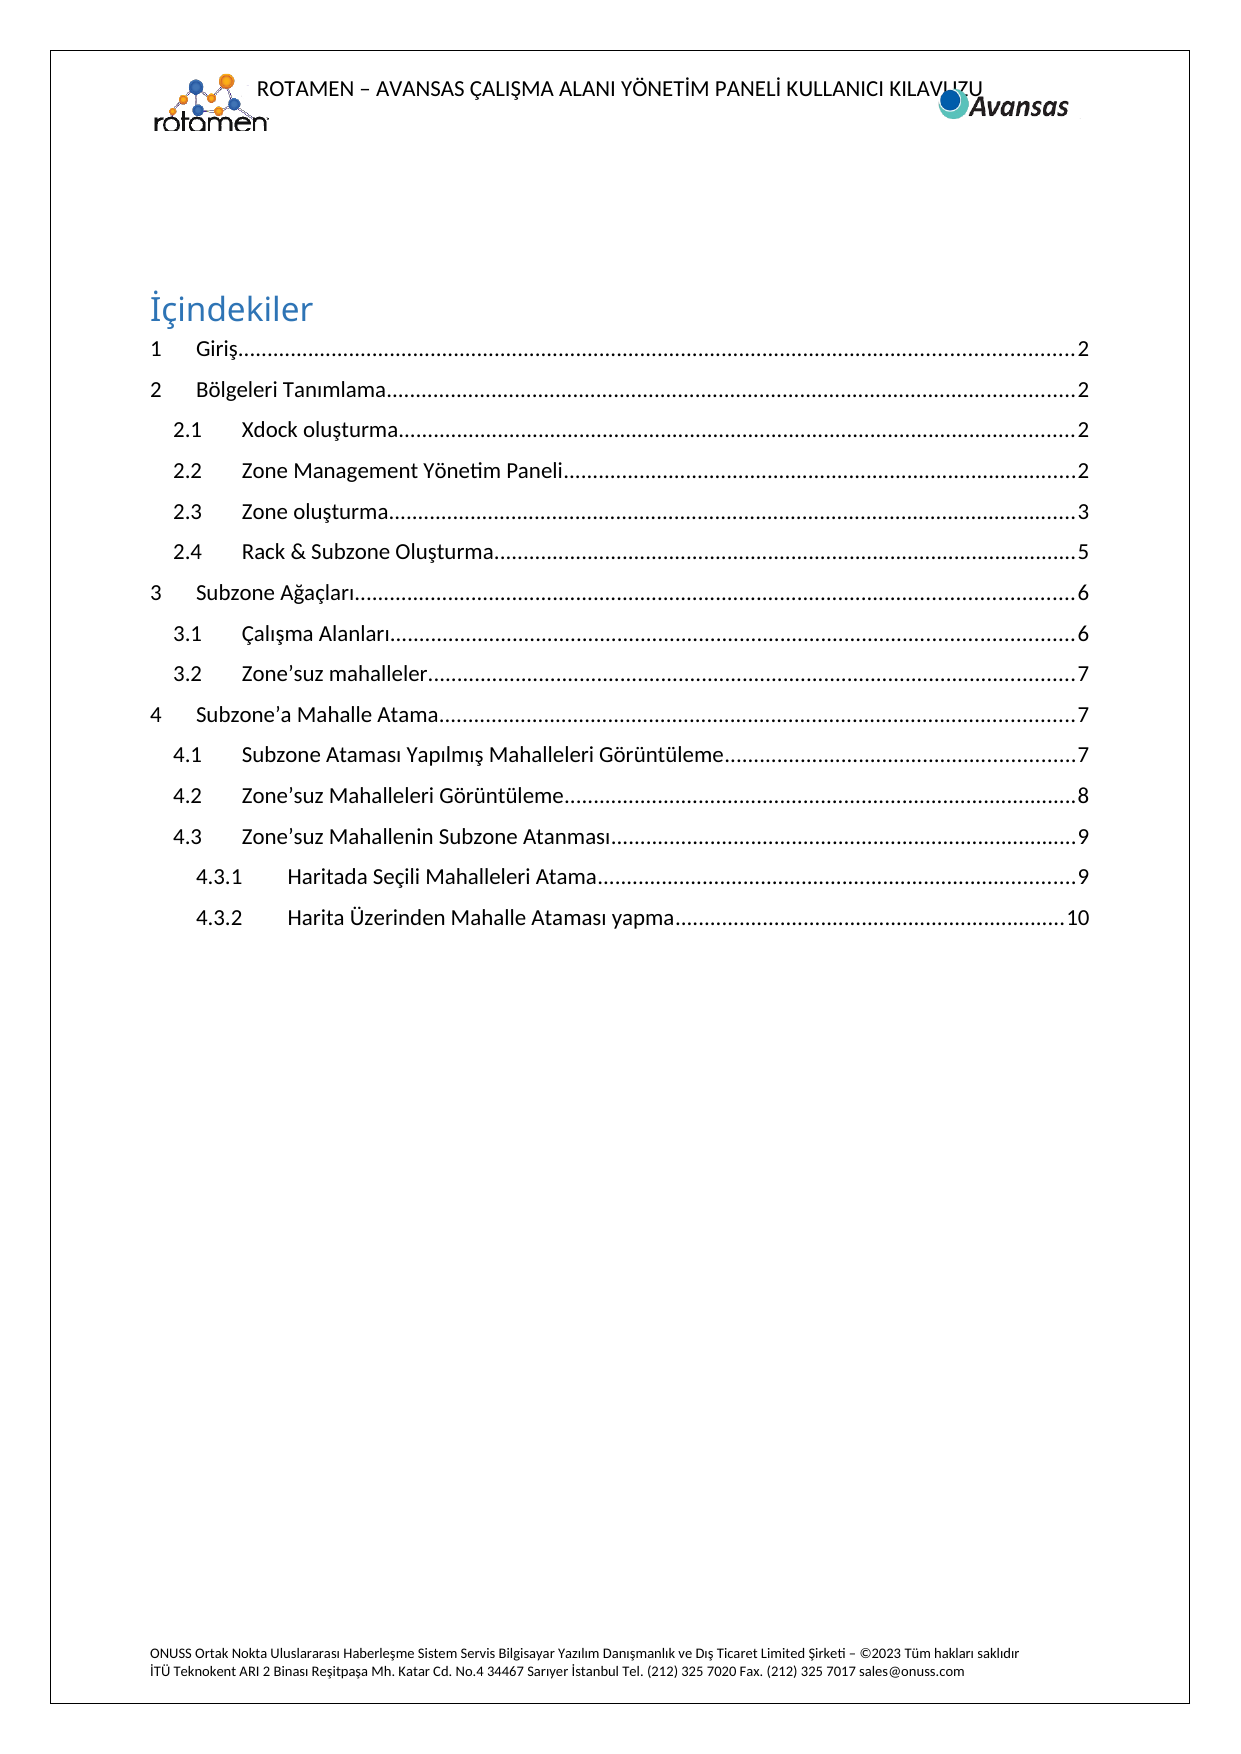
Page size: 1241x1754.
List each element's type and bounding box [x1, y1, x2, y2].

picture [150, 73, 269, 131]
picture [932, 81, 1089, 122]
